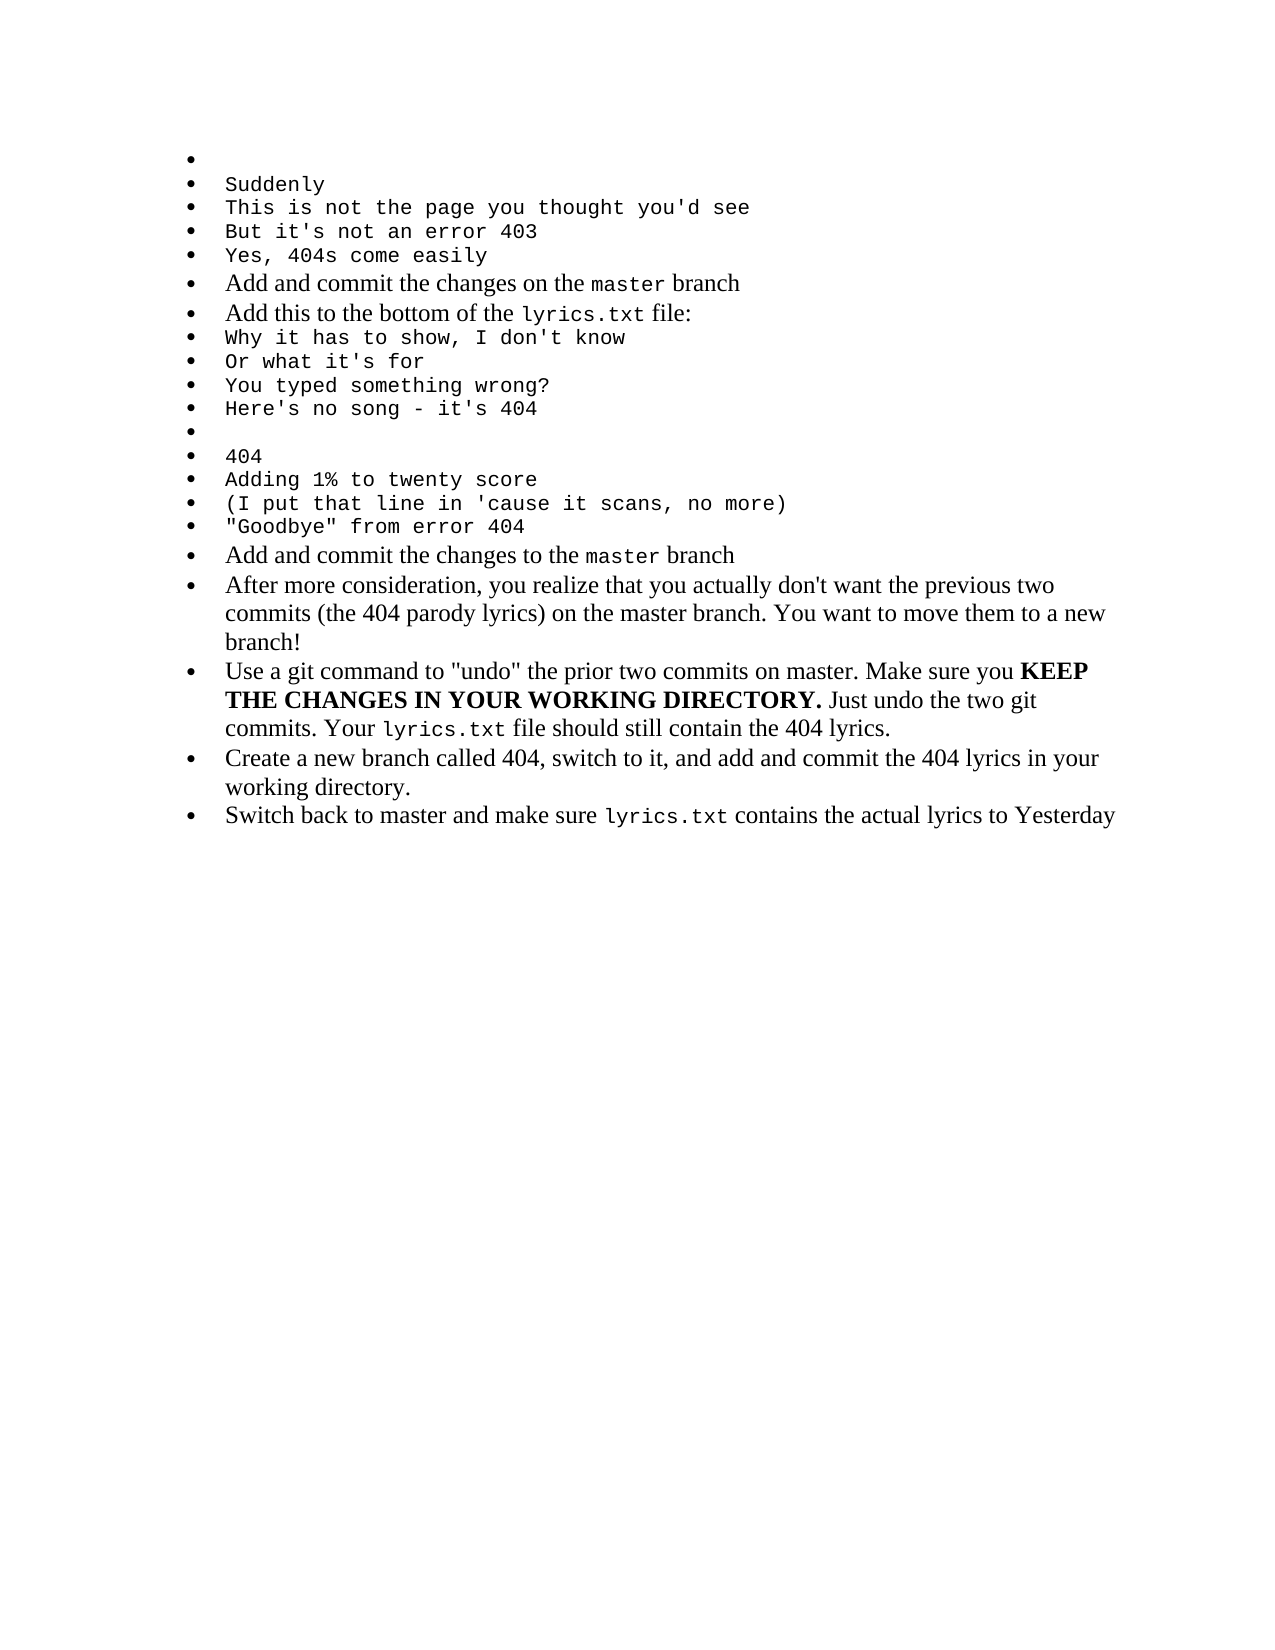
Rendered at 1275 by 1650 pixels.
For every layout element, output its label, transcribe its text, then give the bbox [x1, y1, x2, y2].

list Switch back to master and make sure lyrics.txt contains the actual lyrics to Yesterday [187, 801, 1125, 830]
list Adding 1% to twenty score [187, 469, 1125, 493]
list Yes, 404s come easily [187, 244, 1125, 268]
list This is not the page you thought you'd see [187, 197, 1125, 221]
list Add and commit the changes on the master branch [187, 268, 1125, 298]
list After more consideration, you realize that you actually don't want the previous two commits (the 404 parody lyrics) on the master branch. You want to move them to a new branch! [187, 570, 1125, 656]
list Add and commit the changes to the master branch [187, 540, 1125, 570]
list Or what it's for [187, 351, 1125, 375]
list But it's not an error 403 [187, 221, 1125, 244]
list 404 [187, 446, 1125, 469]
list Here's no song - it's 404 [187, 398, 1125, 422]
list (I put that line in 'cause it scans, no more) [187, 493, 1125, 517]
list Use a git command to "undo" the prior two commits on master. Make sure you KEEP THE CHANGES IN YOUR WORKING DIRECTORY. Just undo the two git commits. Your lyrics.txt file should still contain the 404 lyrics. [187, 656, 1125, 743]
list Why it has to show, I don't know [187, 327, 1125, 351]
list "Goodbye" from error 404 [187, 517, 1125, 540]
list Suddenly [187, 174, 1125, 197]
list Create a new branch called 404, switch to it, and add and commit the 404 lyrics in your working directory. [187, 743, 1125, 801]
list You typed something wrong? [187, 375, 1125, 398]
list Add this to the bottom of the lyrics.txt file: [187, 298, 1125, 327]
